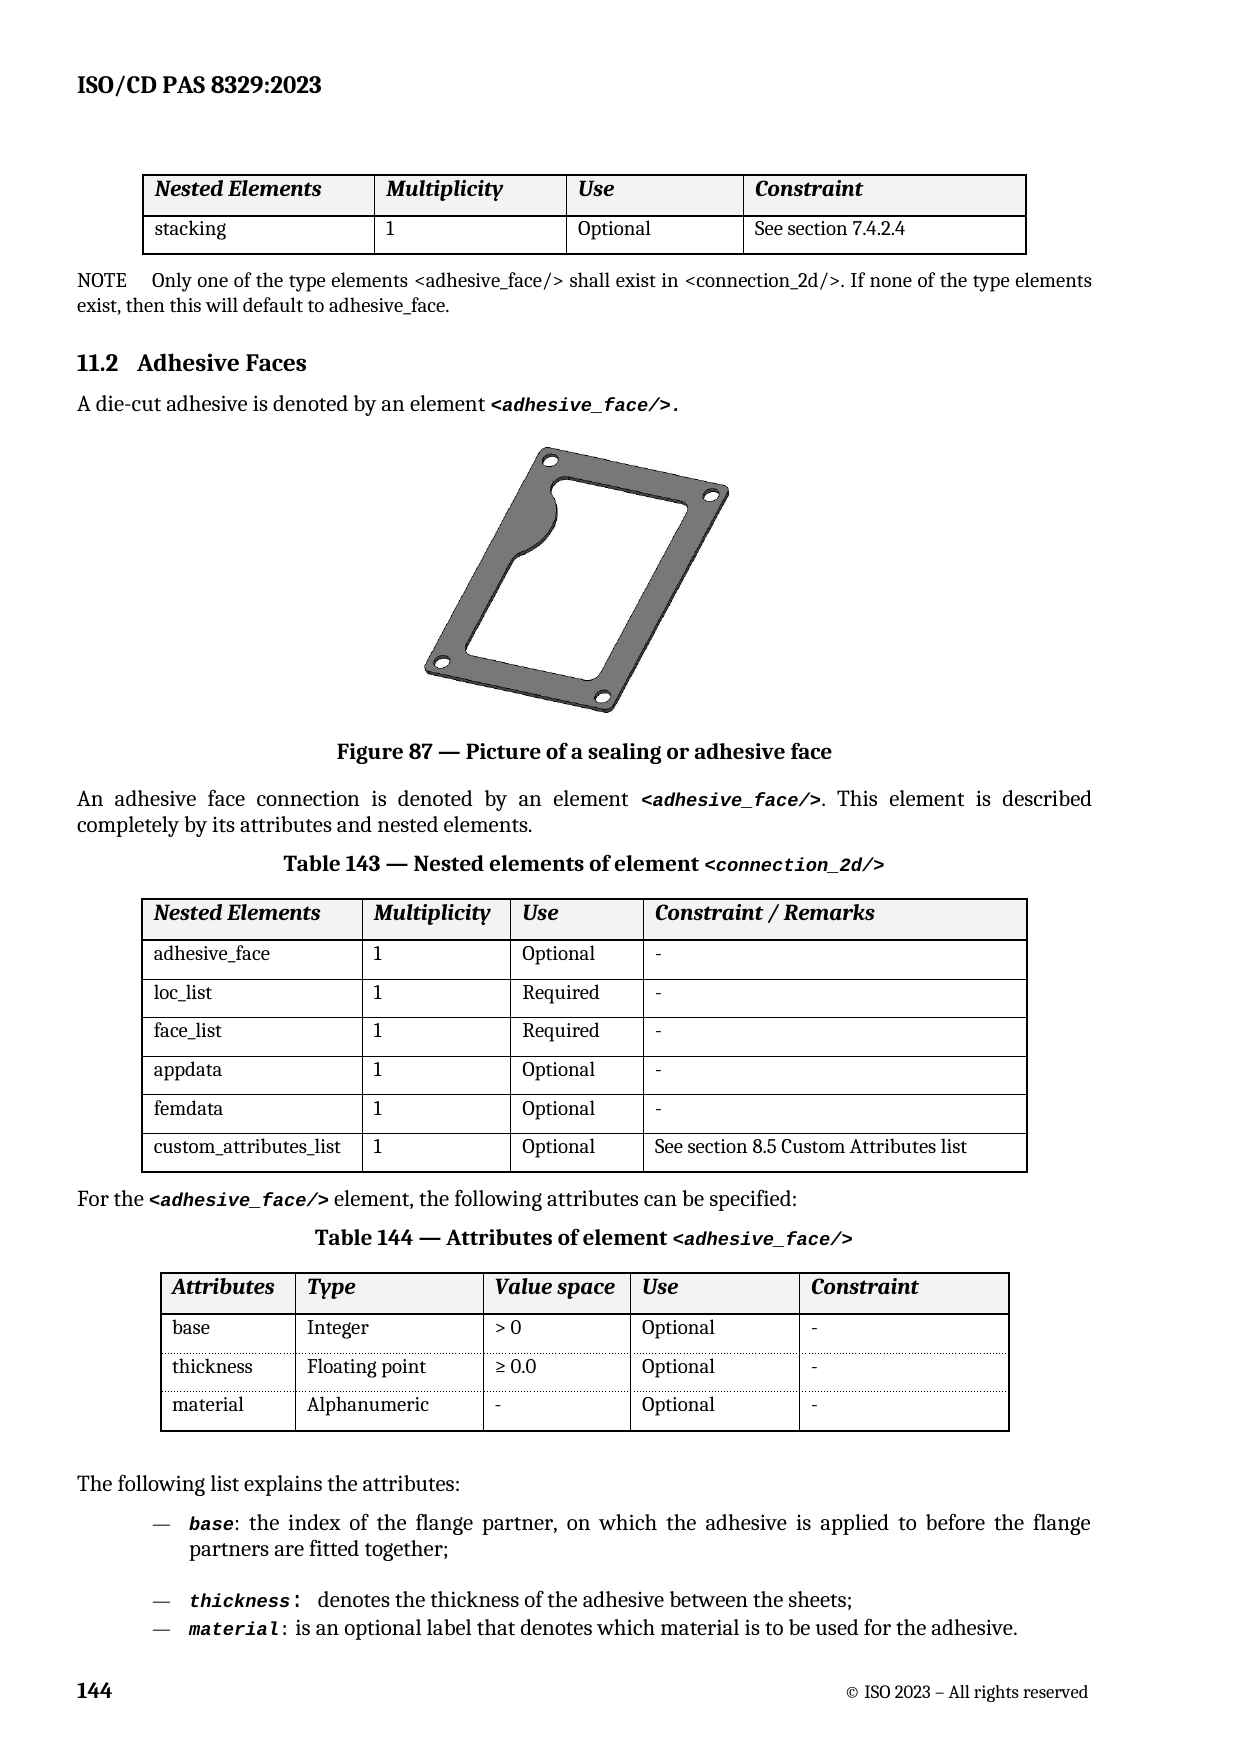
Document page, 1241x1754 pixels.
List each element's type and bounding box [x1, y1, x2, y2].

picture [354, 429, 815, 726]
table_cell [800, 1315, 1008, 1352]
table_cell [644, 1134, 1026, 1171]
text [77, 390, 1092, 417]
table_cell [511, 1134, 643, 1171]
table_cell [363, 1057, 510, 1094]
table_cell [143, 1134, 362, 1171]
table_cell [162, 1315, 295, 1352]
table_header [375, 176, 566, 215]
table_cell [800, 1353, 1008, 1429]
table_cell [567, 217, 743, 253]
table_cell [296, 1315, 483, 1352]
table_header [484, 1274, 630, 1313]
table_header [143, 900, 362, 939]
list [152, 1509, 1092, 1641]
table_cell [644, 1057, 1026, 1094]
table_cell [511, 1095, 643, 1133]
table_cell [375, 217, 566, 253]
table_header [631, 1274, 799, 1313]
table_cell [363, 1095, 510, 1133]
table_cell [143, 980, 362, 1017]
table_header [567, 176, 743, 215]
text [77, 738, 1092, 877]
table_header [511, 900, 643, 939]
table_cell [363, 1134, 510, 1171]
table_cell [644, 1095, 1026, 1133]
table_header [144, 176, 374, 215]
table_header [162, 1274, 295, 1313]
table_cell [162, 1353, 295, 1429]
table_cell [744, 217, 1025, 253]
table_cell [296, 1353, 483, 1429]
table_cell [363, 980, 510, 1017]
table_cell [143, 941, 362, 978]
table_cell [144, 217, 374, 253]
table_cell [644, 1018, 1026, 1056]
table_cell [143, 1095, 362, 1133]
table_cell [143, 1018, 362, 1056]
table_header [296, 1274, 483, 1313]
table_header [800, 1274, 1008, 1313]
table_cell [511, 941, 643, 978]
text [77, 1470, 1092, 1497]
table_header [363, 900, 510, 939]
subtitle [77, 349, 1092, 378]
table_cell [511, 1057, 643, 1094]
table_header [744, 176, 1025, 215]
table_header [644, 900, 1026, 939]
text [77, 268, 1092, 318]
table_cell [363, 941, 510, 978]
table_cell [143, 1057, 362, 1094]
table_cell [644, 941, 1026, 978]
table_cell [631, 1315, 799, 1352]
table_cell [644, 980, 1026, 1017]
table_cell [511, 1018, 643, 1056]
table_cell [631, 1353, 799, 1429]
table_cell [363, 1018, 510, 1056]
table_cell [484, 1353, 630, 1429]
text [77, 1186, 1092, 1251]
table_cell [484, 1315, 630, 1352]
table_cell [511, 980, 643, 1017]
